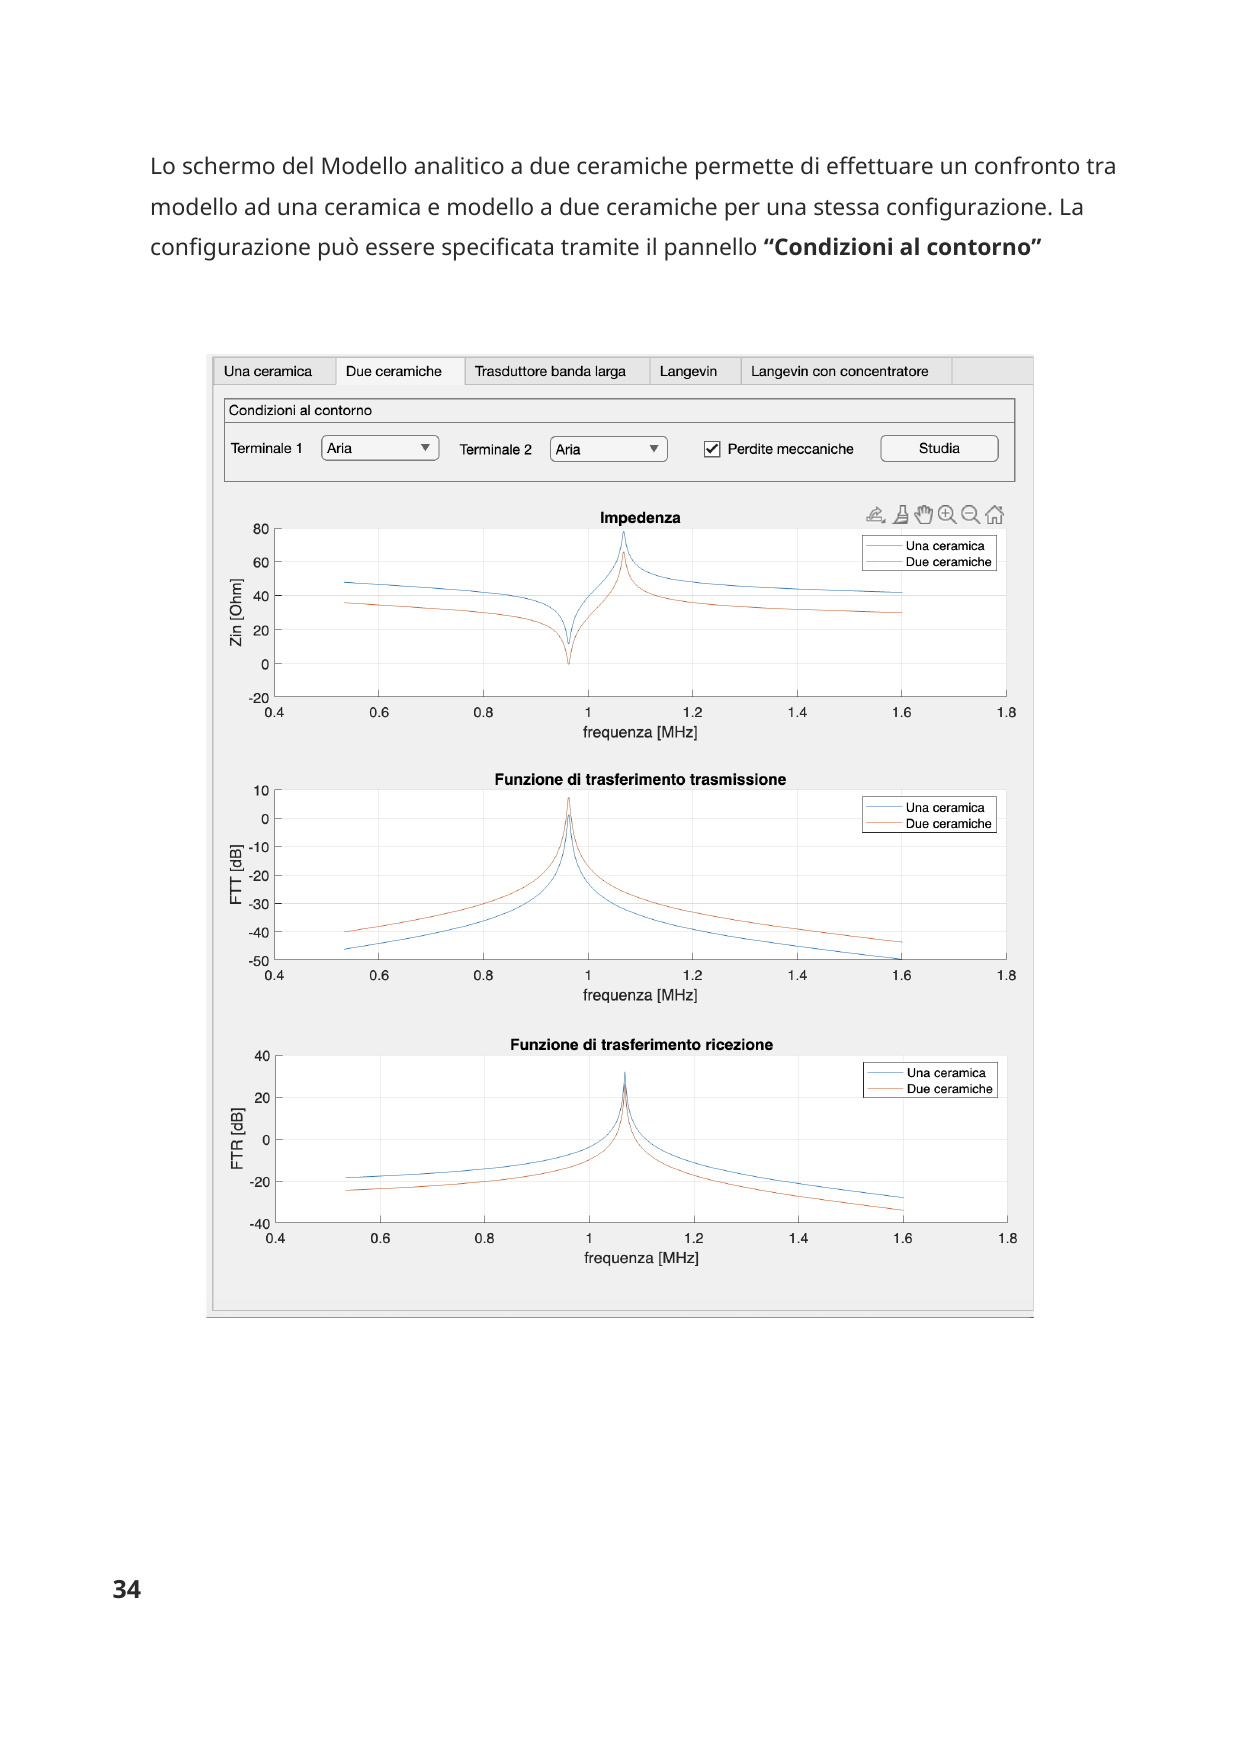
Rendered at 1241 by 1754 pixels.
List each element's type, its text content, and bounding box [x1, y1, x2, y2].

text Lo schermo del Modello analitico a due ceramiche permette di effettuare un confronto tra modello ad una ceramica e modello a due ceramiche per una stessa configurazione. La configurazione può essere specificata tramite il pannello “Condizioni al contorno” [150, 150, 1128, 262]
picture [206, 354, 1034, 1318]
